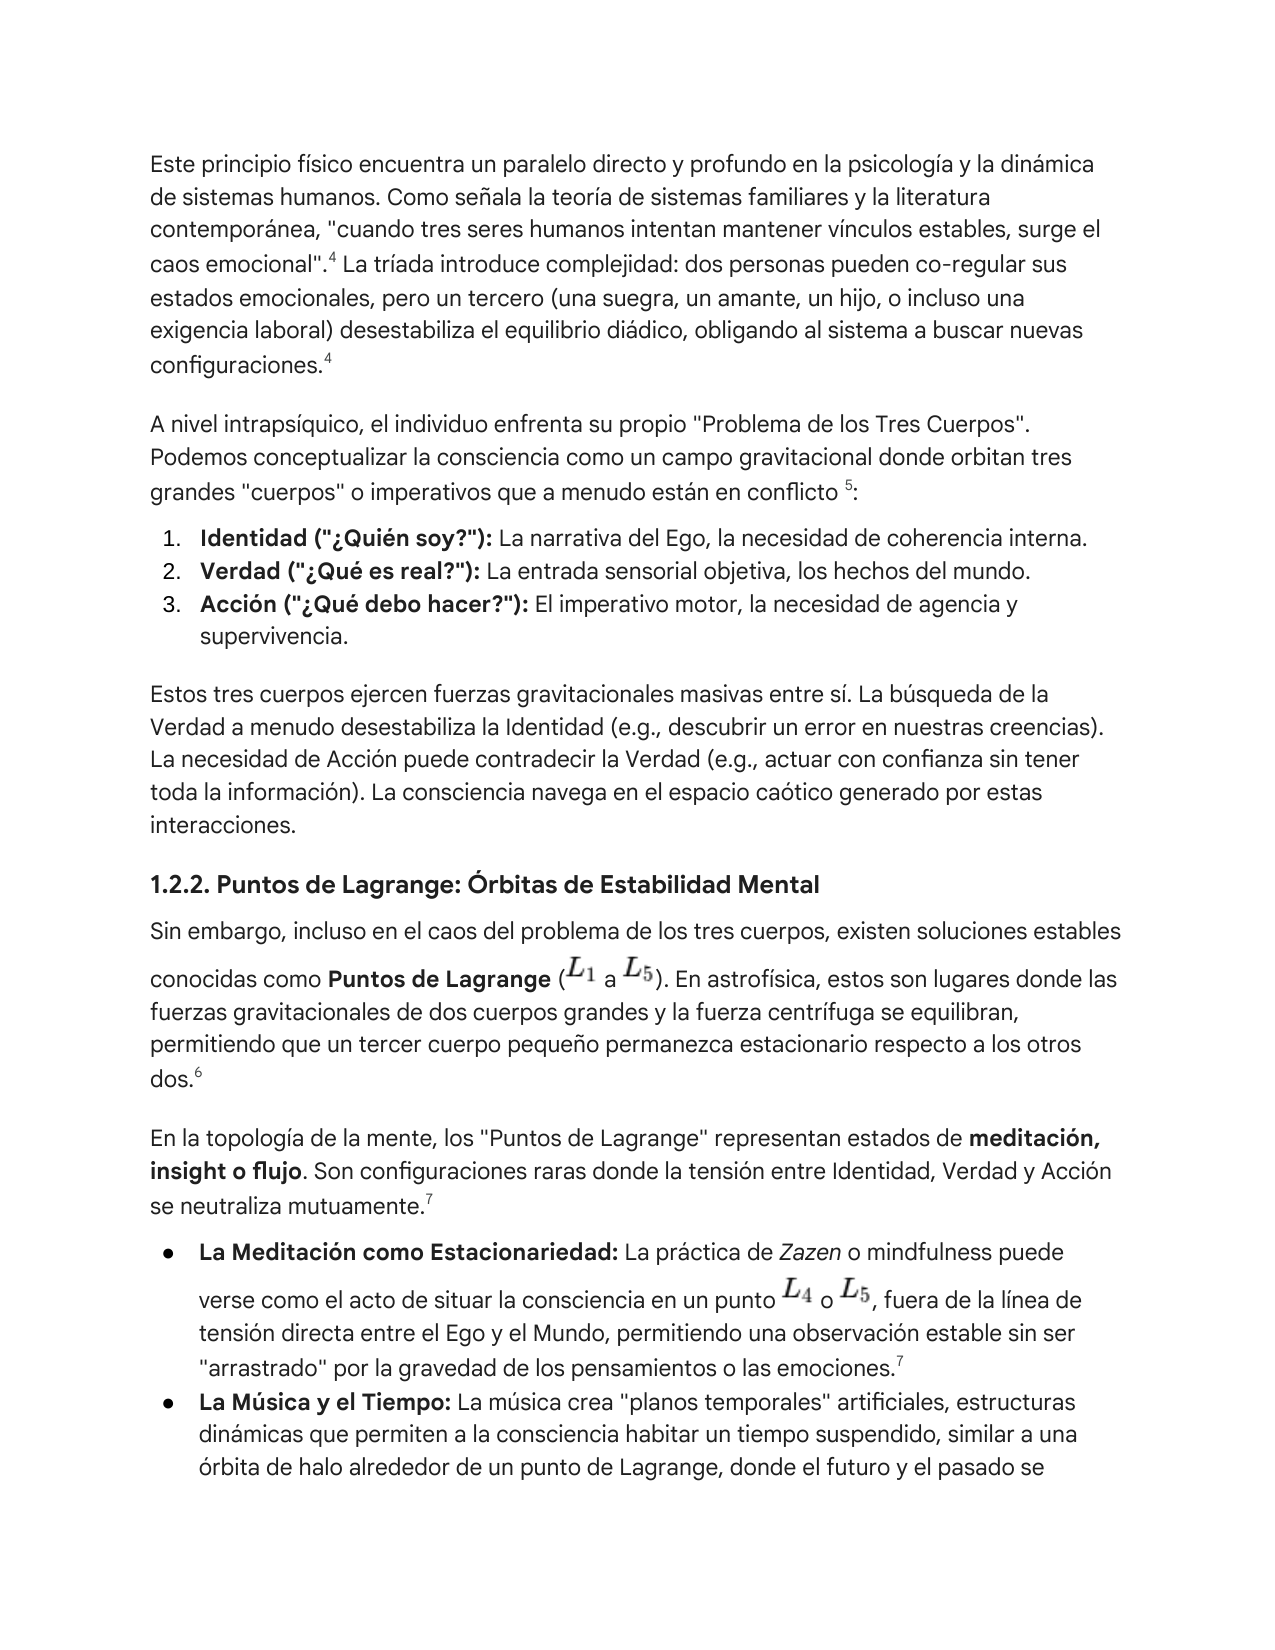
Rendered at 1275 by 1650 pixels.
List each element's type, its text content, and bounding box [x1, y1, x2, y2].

picture [622, 949, 655, 988]
picture [839, 1271, 873, 1309]
list Acción ("¿Qué debo hacer?"): El imperativo motor, la necesidad de agencia y supervivencia. [162, 590, 1125, 651]
text En la topología de la mente, los "Puntos de Lagrange" representan estados de meditación, insight o flujo. Son configuraciones raras donde la tensión entre Identidad, Verdad y Acción se neutraliza mutuamente.7 [150, 1124, 1125, 1221]
text Sin embargo, incluso en el caos del problema de los tres cuerpos, existen soluciones estables conocidas como Puntos de Lagrange ( a ). En astrofísica, estos son lugares donde las fuerzas gravitacionales de dos cuerpos grandes y la fuerza centrífuga se equilibran, permitiendo que un tercer cuerpo pequeño permanezca estacionario respecto a los otros dos.6 [150, 917, 1125, 1095]
list Identidad ("¿Quién soy?"): La narrativa del Ego, la necesidad de coherencia interna. [162, 524, 1125, 553]
text Este principio físico encuentra un paralelo directo y profundo en la psicología y la dinámica de sistemas humanos. Como señala la teoría de sistemas familiares y la literatura contemporánea, "cuando tres seres humanos intentan mantener vínculos estables, surge el caos emocional".4 La tríada introduce complejidad: dos personas pueden co-regular sus estados emocionales, pero un tercero (una suegra, un amante, un hijo, o incluso una exigencia laboral) desestabiliza el equilibrio diádico, obligando al sistema a buscar nuevas configuraciones.4 [150, 150, 1125, 381]
text Estos tres cuerpos ejercen fuerzas gravitacionales masivas entre sí. La búsqueda de la Verdad a menudo desestabiliza la Identidad (e.g., descubrir un error en nuestras creencias). La necesidad de Acción puede contradecir la Verdad (e.g., actuar con confianza sin tener toda la información). La consciencia navega en el espacio caótico generado por estas interacciones. [150, 680, 1125, 840]
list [161, 1388, 1125, 1482]
subtitle 1.2.2. Puntos de Lagrange: Órbitas de Estabilidad Mental [150, 869, 1125, 900]
picture [781, 1271, 815, 1309]
picture [565, 949, 598, 988]
list La Meditación como Estacionariedad: La práctica de Zazen o mindfulness puede verse como el acto de situar la consciencia en un punto o , fuera de la línea de tensión directa entre el Ego y el Mundo, permitiendo una observación estable sin ser "arrastrado" por la gravedad de los pensamientos o las emociones.7 [161, 1238, 1125, 1383]
list Verdad ("¿Qué es real?"): La entrada sensorial objetiva, los hechos del mundo. [162, 557, 1125, 586]
text A nivel intrapsíquico, el individuo enfrenta su propio "Problema de los Tres Cuerpos". Podemos conceptualizar la consciencia como un campo gravitacional donde orbitan tres grandes "cuerpos" o imperativos que a menudo están en conflicto 5: [150, 410, 1125, 508]
